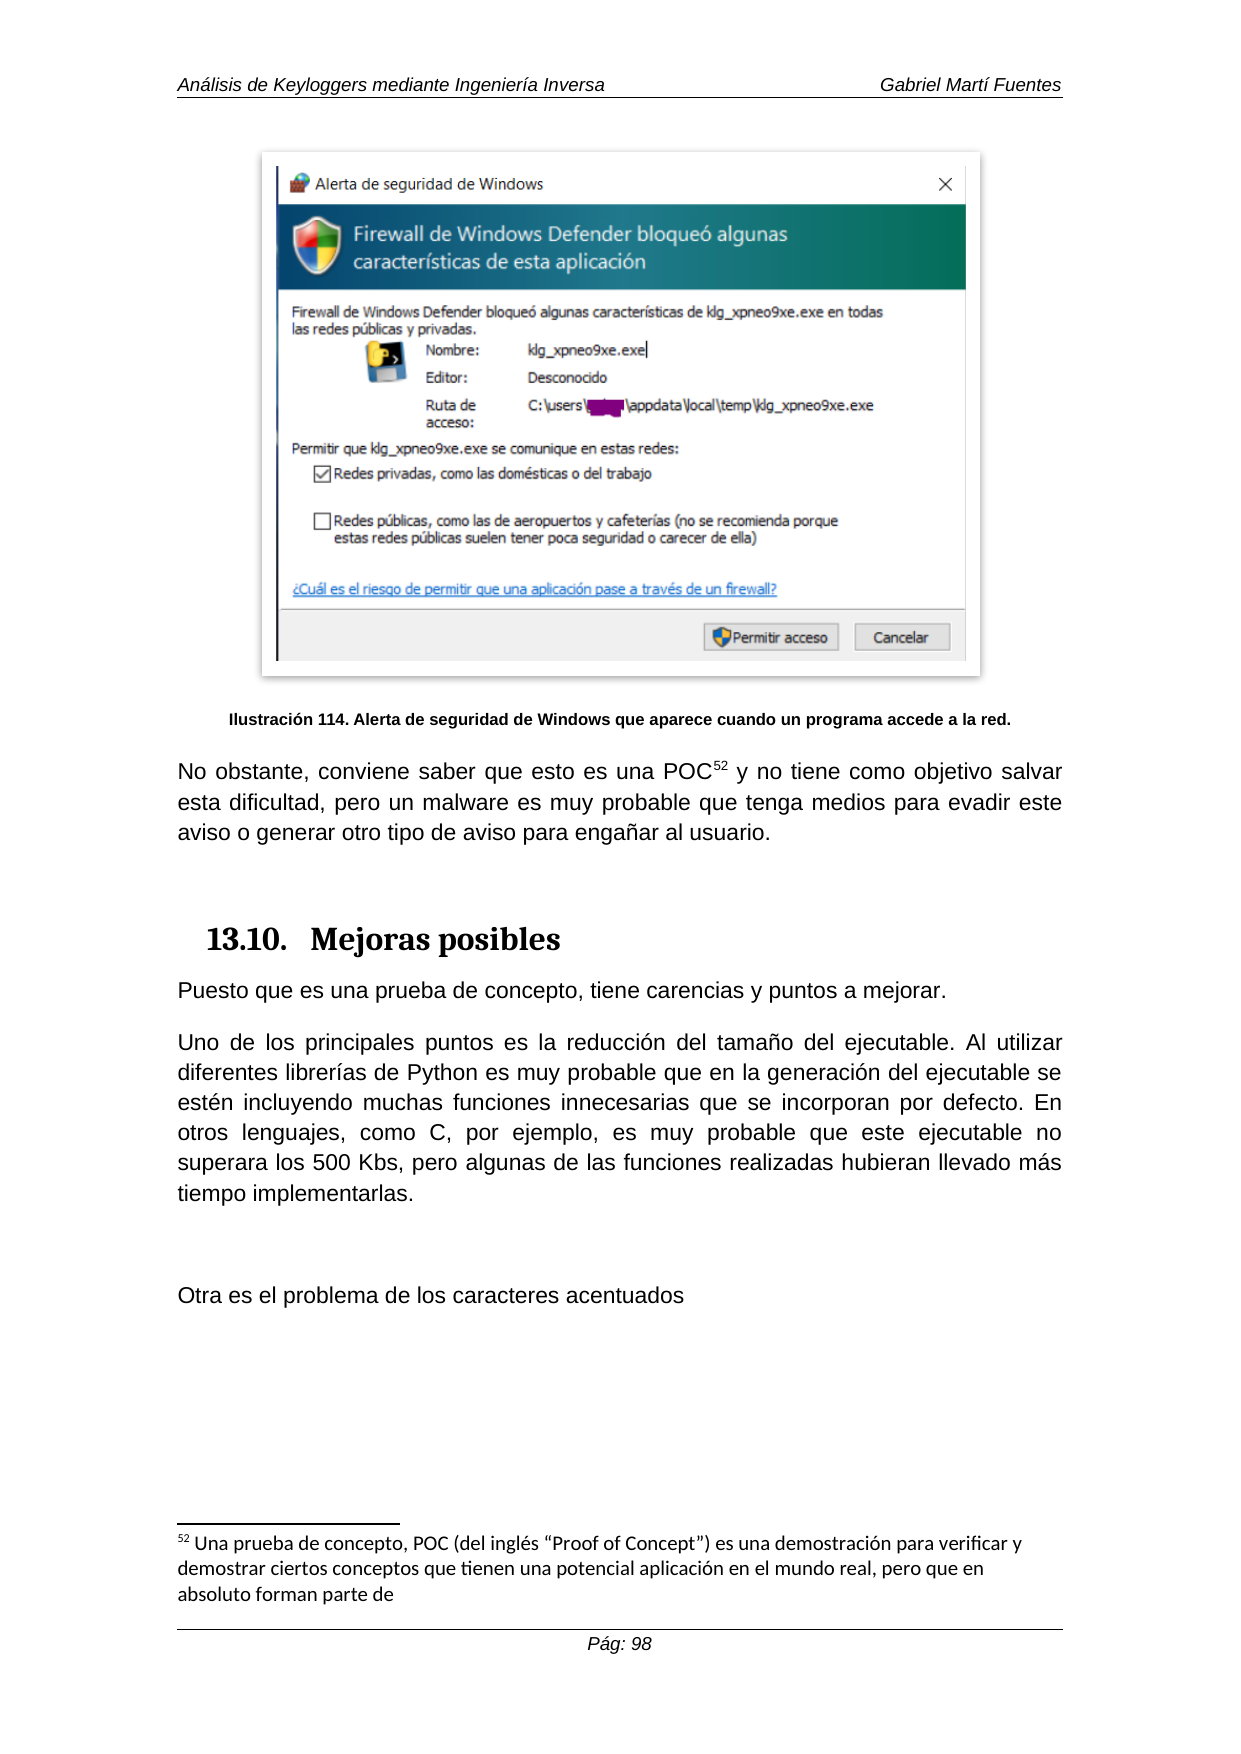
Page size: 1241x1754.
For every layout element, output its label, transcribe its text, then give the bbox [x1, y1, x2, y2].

text Uno de los principales puntos es la reducción del tamaño del ejecutable. Al utilizar diferentes librerías de Python es muy probable que en la generación del ejecutable se estén incluyendo muchas funciones innecesarias que se incorporan por defecto. En otros lenguajes, como C, por ejemplo, es muy probable que este ejecutable no superara los 500 Kbs, pero algunas de las funciones realizadas hubieran llevado más tiempo implementarlas. [177, 1028, 1063, 1206]
text No obstante, conviene saber que esto es una POC y no tiene como objetivo salvar esta dificultad, pero un malware es muy probable que tenga medios para evadir este aviso o generar otro tipo de aviso para engañar al usuario. [177, 758, 1063, 845]
picture [276, 166, 966, 661]
text Ilustración 114. Alerta de seguridad de Windows que aparece cuando un programa accede a la red. [177, 710, 1063, 729]
text Otra es el problema de los caracteres acentuados [177, 1282, 1063, 1308]
subtitle Mejoras posibles [207, 921, 1063, 959]
text Puesto que es una prueba de concepto, tiene carencias y puntos a mejorar. [177, 977, 1063, 1004]
